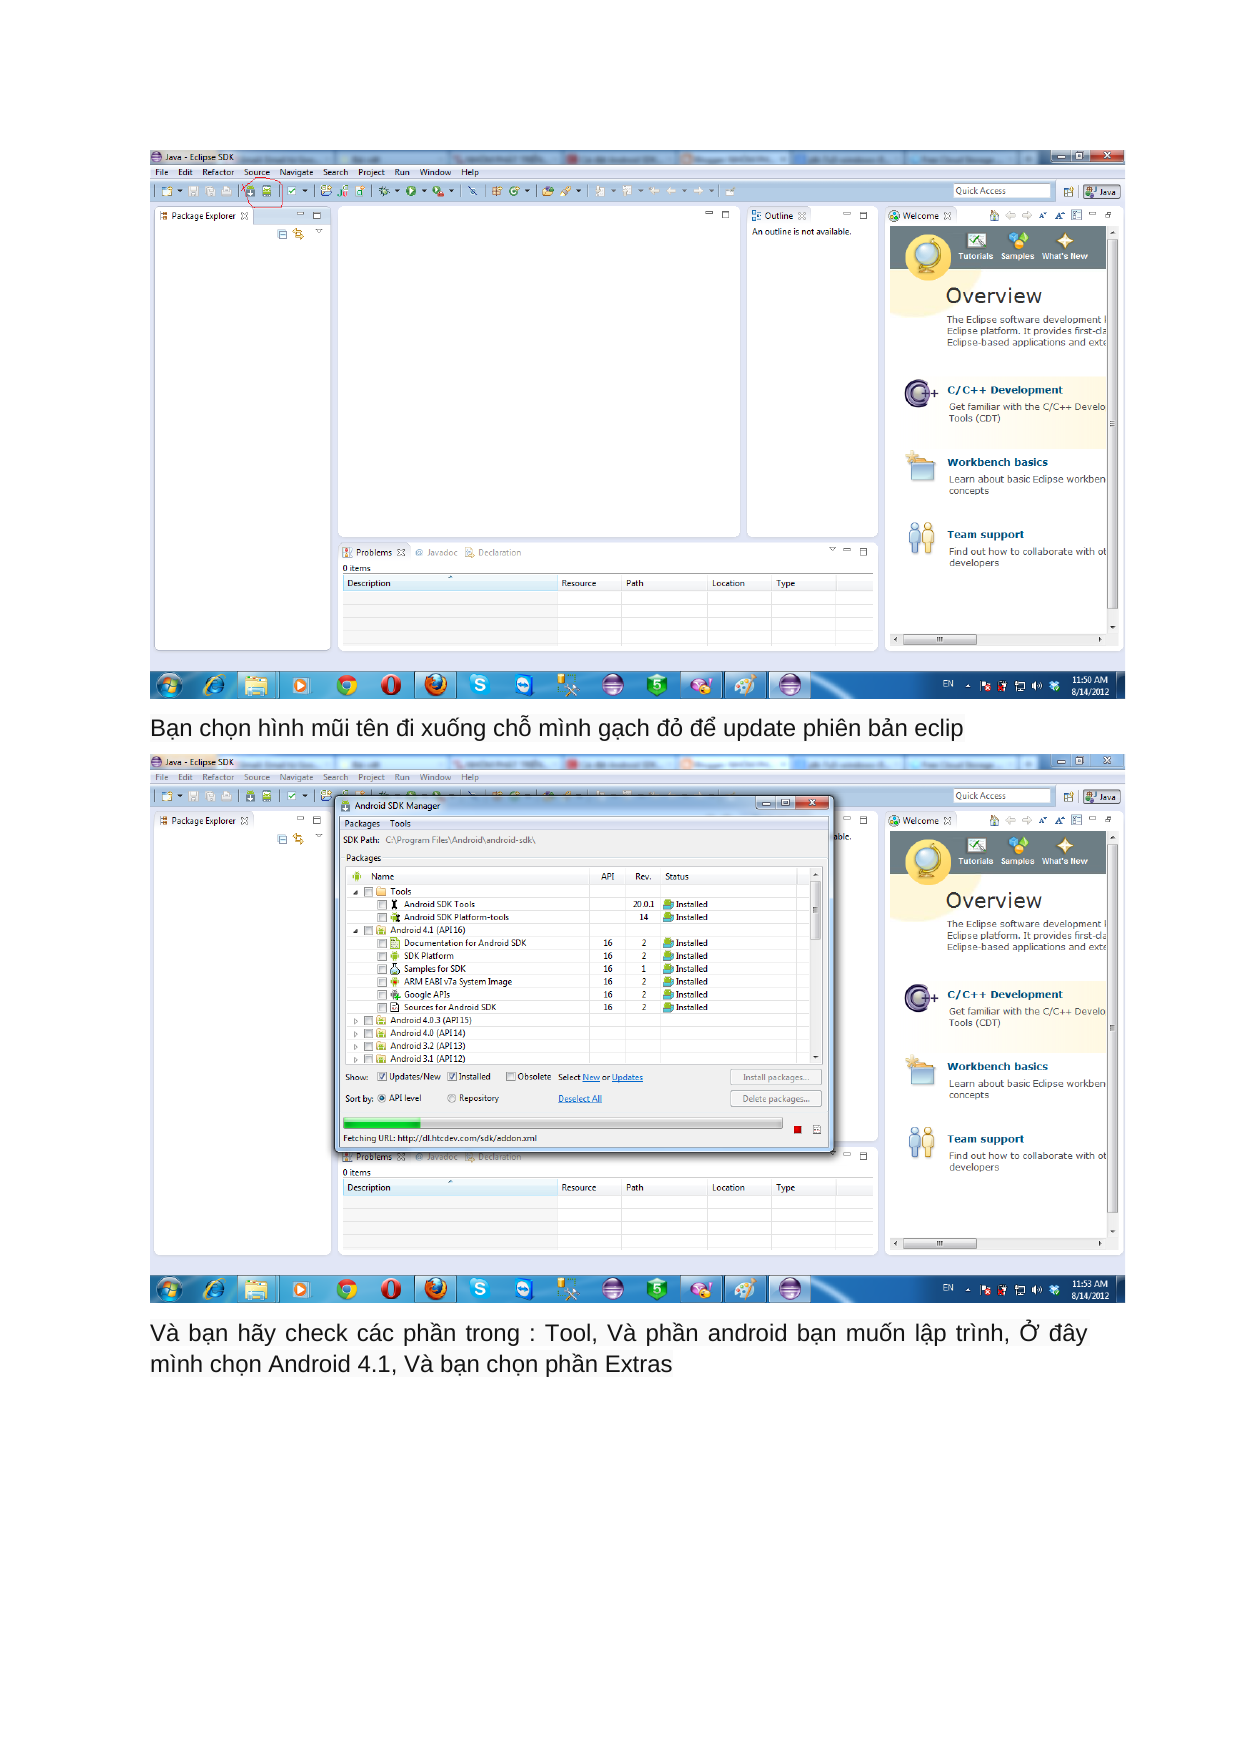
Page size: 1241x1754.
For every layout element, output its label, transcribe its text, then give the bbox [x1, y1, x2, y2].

picture [150, 150, 1125, 699]
picture [150, 754, 1125, 1303]
text Bạn chọn hình mũi tên đi xuống chỗ mình gạch đỏ để update phiên bản eclip [150, 711, 1090, 742]
text Và bạn hãy check các phần trong : Tool, Và phần android bạn muốn lập trình, Ở đây mình chọn Android 4.1, Và bạn chọn phần Extras [150, 1346, 1090, 1377]
